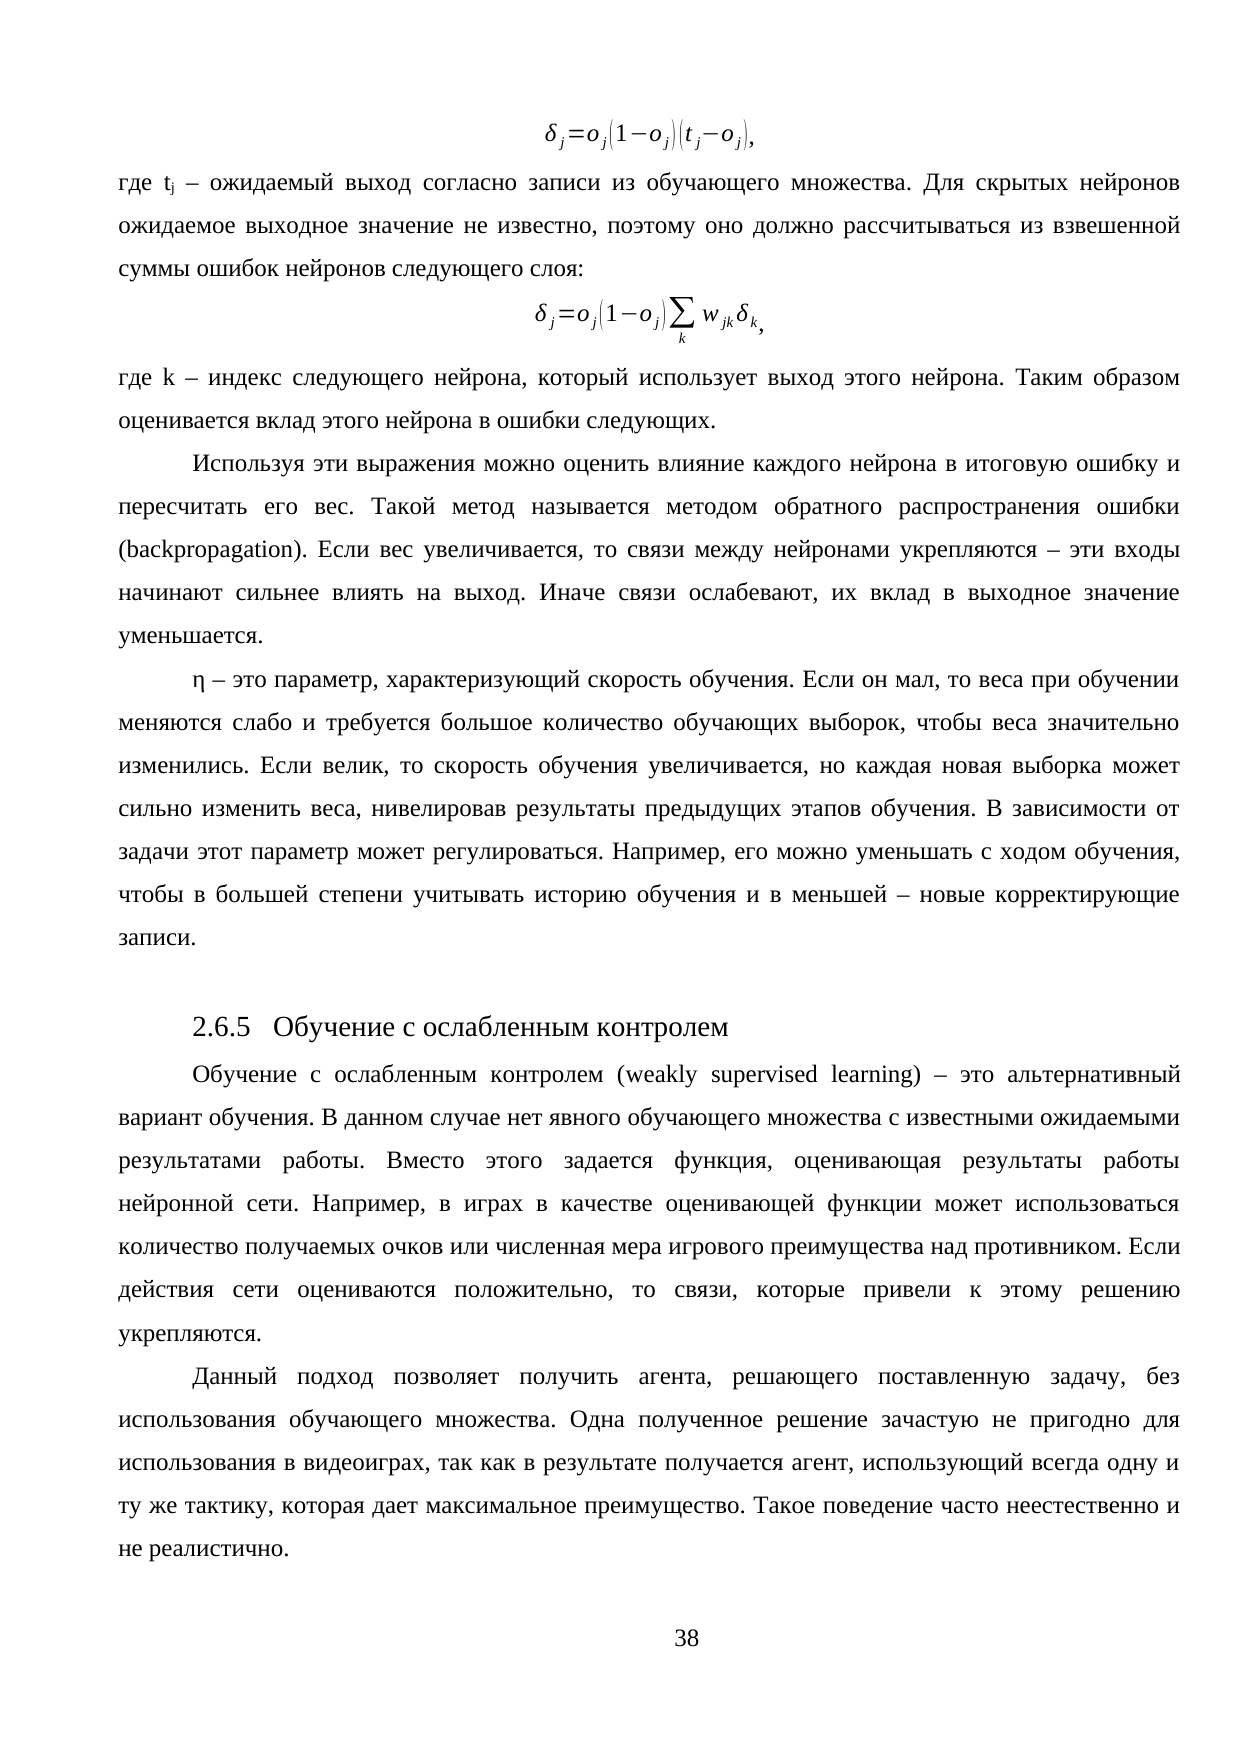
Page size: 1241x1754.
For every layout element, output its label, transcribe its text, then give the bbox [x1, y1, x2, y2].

text где tj – ожидаемый выход согласно записи из обучающего множества. Для скрытых нейронов ожидаемое выходное значение не известно, поэтому оно должно рассчитываться из взвешенной суммы ошибок нейронов следующего слоя: [118, 167, 1181, 282]
subtitle Обучение с ослабленным контролем [118, 1009, 1181, 1042]
text , [118, 297, 1181, 347]
text , [118, 118, 1181, 153]
text η – это параметр, характеризующий скорость обучения. Если он мал, то веса при обучении меняются слабо и требуется большое количество обучающих выборок, чтобы веса значительно изменились. Если велик, то скорость обучения увеличивается, но каждая новая выборка может сильно изменить веса, нивелировав результаты предыдущих этапов обучения. В зависимости от задачи этот параметр может регулироваться. Например, его можно уменьшать с ходом обучения, чтобы в большей степени учитывать историю обучения и в меньшей – новые корректирующие записи. [118, 664, 1181, 951]
text где k – индекс следующего нейрона, который использует выход этого нейрона. Таким образом оценивается вклад этого нейрона в ошибки следующих. [118, 362, 1181, 434]
text Данный подход позволяет получить агента, решающего поставленную задачу, без использования обучающего множества. Одна полученное решение зачастую не пригодно для использования в видеоиграх, так как в результате получается агент, использующий всегда одну и ту же тактику, которая дает максимальное преимущество. Такое поведение часто неестественно и не реалистично. [118, 1361, 1181, 1562]
text Используя эти выражения можно оценить влияние каждого нейрона в итоговую ошибку и пересчитать его вес. Такой метод называется методом обратного распространения ошибки (backpropagation). Если вес увеличивается, то связи между нейронами укрепляются – эти входы начинают сильнее влиять на выход. Иначе связи ослабевают, их вклад в выходное значение уменьшается. [118, 448, 1181, 649]
text Обучение с ослабленным контролем (weakly supervised learning) – это альтернативный вариант обучения. В данном случае нет явного обучающего множества с известными ожидаемыми результатами работы. Вместо этого задается функция, оценивающая результаты работы нейронной сети. Например, в играх в качестве оценивающей функции может использоваться количество получаемых очков или численная мера игрового преимущества над противником. Если действия сети оцениваются положительно, то связи, которые привели к этому решению укрепляются. [118, 1059, 1181, 1346]
